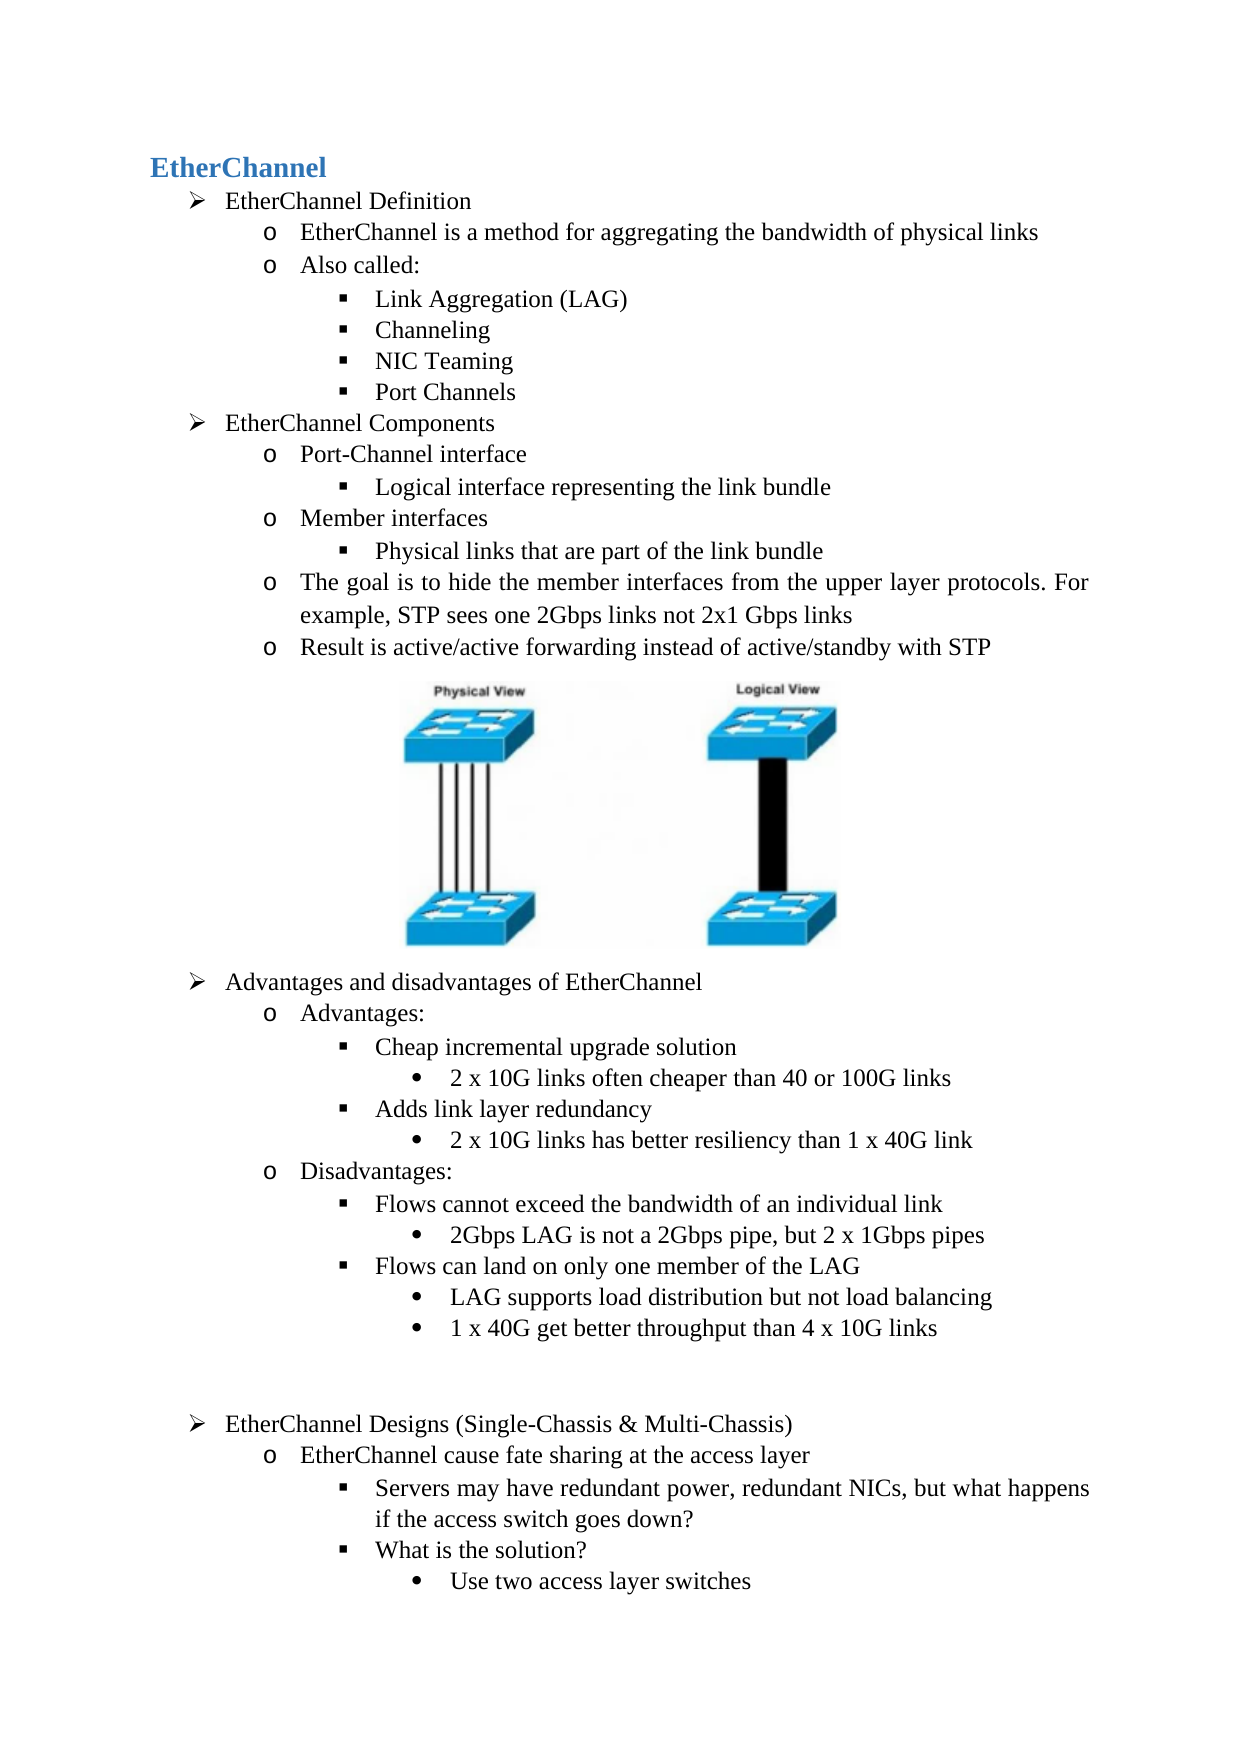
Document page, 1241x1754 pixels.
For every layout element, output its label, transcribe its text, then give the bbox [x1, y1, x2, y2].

list EtherChannel Components [187, 408, 1090, 437]
list NIC Teaming [337, 346, 1090, 374]
list Advantages and disadvantages of EtherChannel [187, 967, 1090, 996]
list Port-Channel interface [262, 439, 1090, 470]
list EtherChannel Designs (Single-Chassis & Multi-Chassis) [187, 1409, 1090, 1437]
list Member interfaces [262, 503, 1090, 534]
list Advantages: [262, 998, 1090, 1029]
list Flows can land on only one member of the LAG [337, 1251, 1090, 1280]
list Adds link layer redundancy [337, 1094, 1090, 1123]
list Link Aggregation (LAG) [337, 284, 1090, 312]
list Logical interface representing the link bundle [337, 472, 1090, 501]
subtitle EtherChannel [150, 150, 1090, 183]
list 2 x 10G links often cheaper than 40 or 100G links [412, 1063, 1090, 1092]
list Port Channels [337, 377, 1090, 406]
list Flows cannot exceed the bandwidth of an individual link [337, 1189, 1090, 1218]
list Use two access layer switches [412, 1566, 1090, 1595]
list What is the solution? [337, 1535, 1090, 1564]
list LAG supports load distribution but not load balancing [412, 1282, 1090, 1311]
list The goal is to hide the member interfaces from the upper layer protocols. For example, STP sees one 2Gbps links not 2x1 Gbps links [262, 567, 1090, 629]
list Cheap incremental upgrade solution [337, 1032, 1090, 1061]
list Result is active/active forwarding instead of active/standby with STP [262, 632, 1090, 662]
list EtherChannel is a method for aggregating the bandwidth of physical links [262, 217, 1090, 248]
list Also called: [262, 250, 1090, 281]
picture [398, 681, 842, 949]
list 1 x 40G get better throughput than 4 x 10G links [412, 1313, 1090, 1342]
list 2Gbps LAG is not a 2Gbps pipe, but 2 x 1Gbps pipes [412, 1220, 1090, 1249]
list EtherChannel Definition [187, 186, 1090, 215]
list EtherChannel cause fate sharing at the access layer [262, 1440, 1090, 1471]
list Disadvantages: [262, 1156, 1090, 1187]
list Physical links that are part of the link bundle [337, 536, 1090, 565]
list Servers may have redundant power, redundant NICs, but what happens if the access switch goes down? [337, 1473, 1090, 1533]
list 2 x 10G links has better resiliency than 1 x 40G link [412, 1125, 1090, 1154]
list Channeling [337, 315, 1090, 343]
